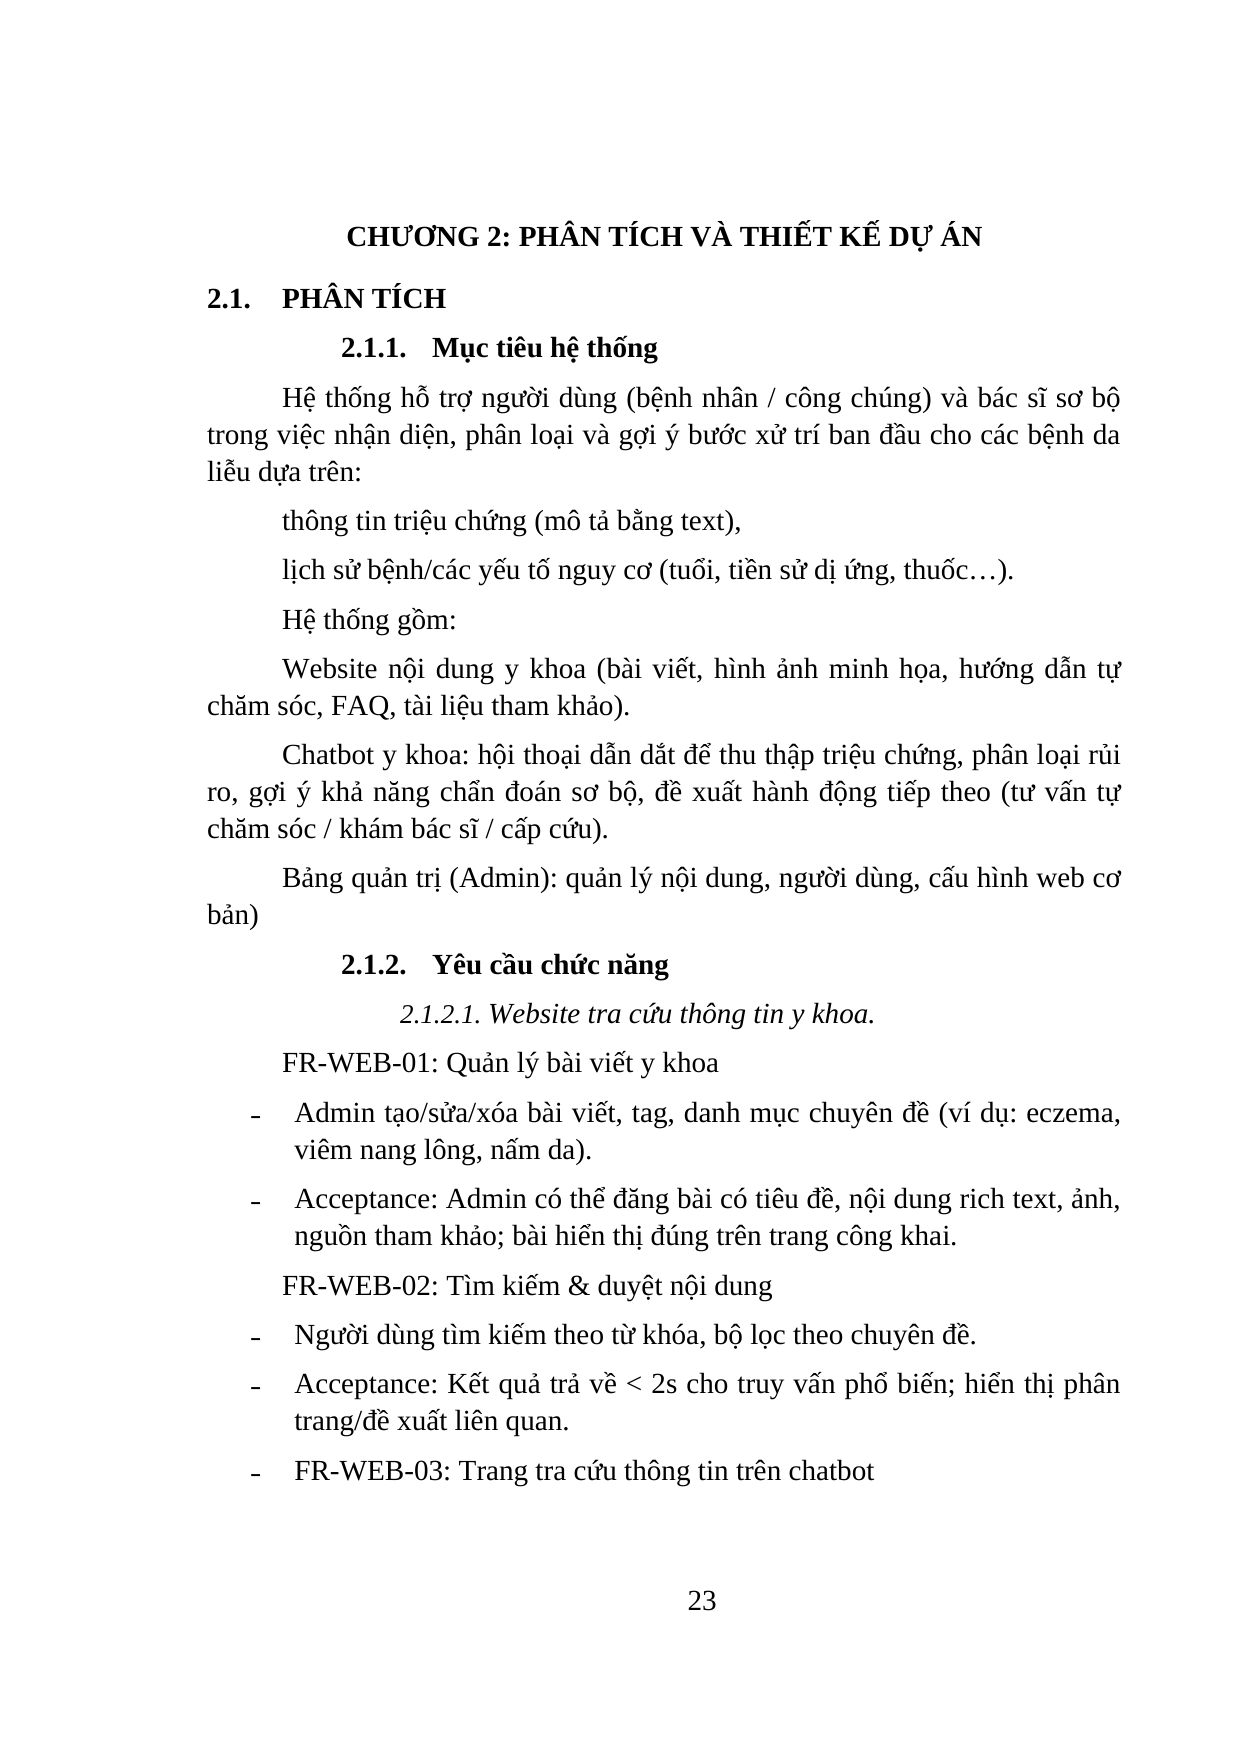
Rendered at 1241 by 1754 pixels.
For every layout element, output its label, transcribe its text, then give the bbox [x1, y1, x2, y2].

subtitle Mục tiêu hệ thống [266, 331, 1122, 364]
subtitle Website tra cứu thông tin y khoa. [325, 996, 1122, 1030]
subtitle Phân tích và THIẾT KẾ Dự Án [207, 219, 1122, 253]
list Acceptance: Admin có thể đăng bài có tiêu đề, nội dung rich text, ảnh, nguồn tham khảo; bài hiển thị đúng trên trang công khai. [251, 1181, 1122, 1252]
text Bảng quản trị (Admin): quản lý nội dung, người dùng, cấu hình web cơ bản) [207, 861, 1122, 931]
list Acceptance: Kết quả trả về < 2s cho truy vấn phổ biến; hiển thị phân trang/đề xuất liên quan. [251, 1366, 1122, 1437]
subtitle PHÂN TÍCH [207, 281, 1122, 315]
text thông tin triệu chứng (mô tả bằng text), [207, 503, 1122, 537]
subtitle Yêu cầu chức năng [266, 947, 1122, 980]
text lịch sử bệnh/các yếu tố nguy cơ (tuổi, tiền sử dị ứng, thuốc…). [207, 552, 1122, 586]
text FR-WEB-01: Quản lý bài viết y khoa [282, 1046, 1122, 1079]
list Người dùng tìm kiếm theo từ khóa, bộ lọc theo chuyên đề. [251, 1317, 1122, 1351]
text Hệ thống gồm: [207, 602, 1122, 635]
text FR-WEB-02: Tìm kiếm & duyệt nội dung [282, 1268, 1122, 1301]
list Admin tạo/sửa/xóa bài viết, tag, danh mục chuyên đề (ví dụ: eczema, viêm nang lông, nấm da). [251, 1095, 1122, 1165]
text Chatbot y khoa: hội thoại dẫn dắt để thu thập triệu chứng, phân loại rủi ro, gợi ý khả năng chẩn đoán sơ bộ, đề xuất hành động tiếp theo (tư vấn tự chăm sóc / khám bác sĩ / cấp cứu). [207, 737, 1122, 845]
text Hệ thống hỗ trợ người dùng (bệnh nhân / công chúng) và bác sĩ sơ bộ trong việc nhận diện, phân loại và gợi ý bước xử trí ban đầu cho các bệnh da liễu dựa trên: [207, 380, 1122, 487]
text Website nội dung y khoa (bài viết, hình ảnh minh họa, hướng dẫn tự chăm sóc, FAQ, tài liệu tham khảo). [207, 651, 1122, 722]
list FR-WEB-03: Trang tra cứu thông tin trên chatbot [251, 1453, 1122, 1486]
